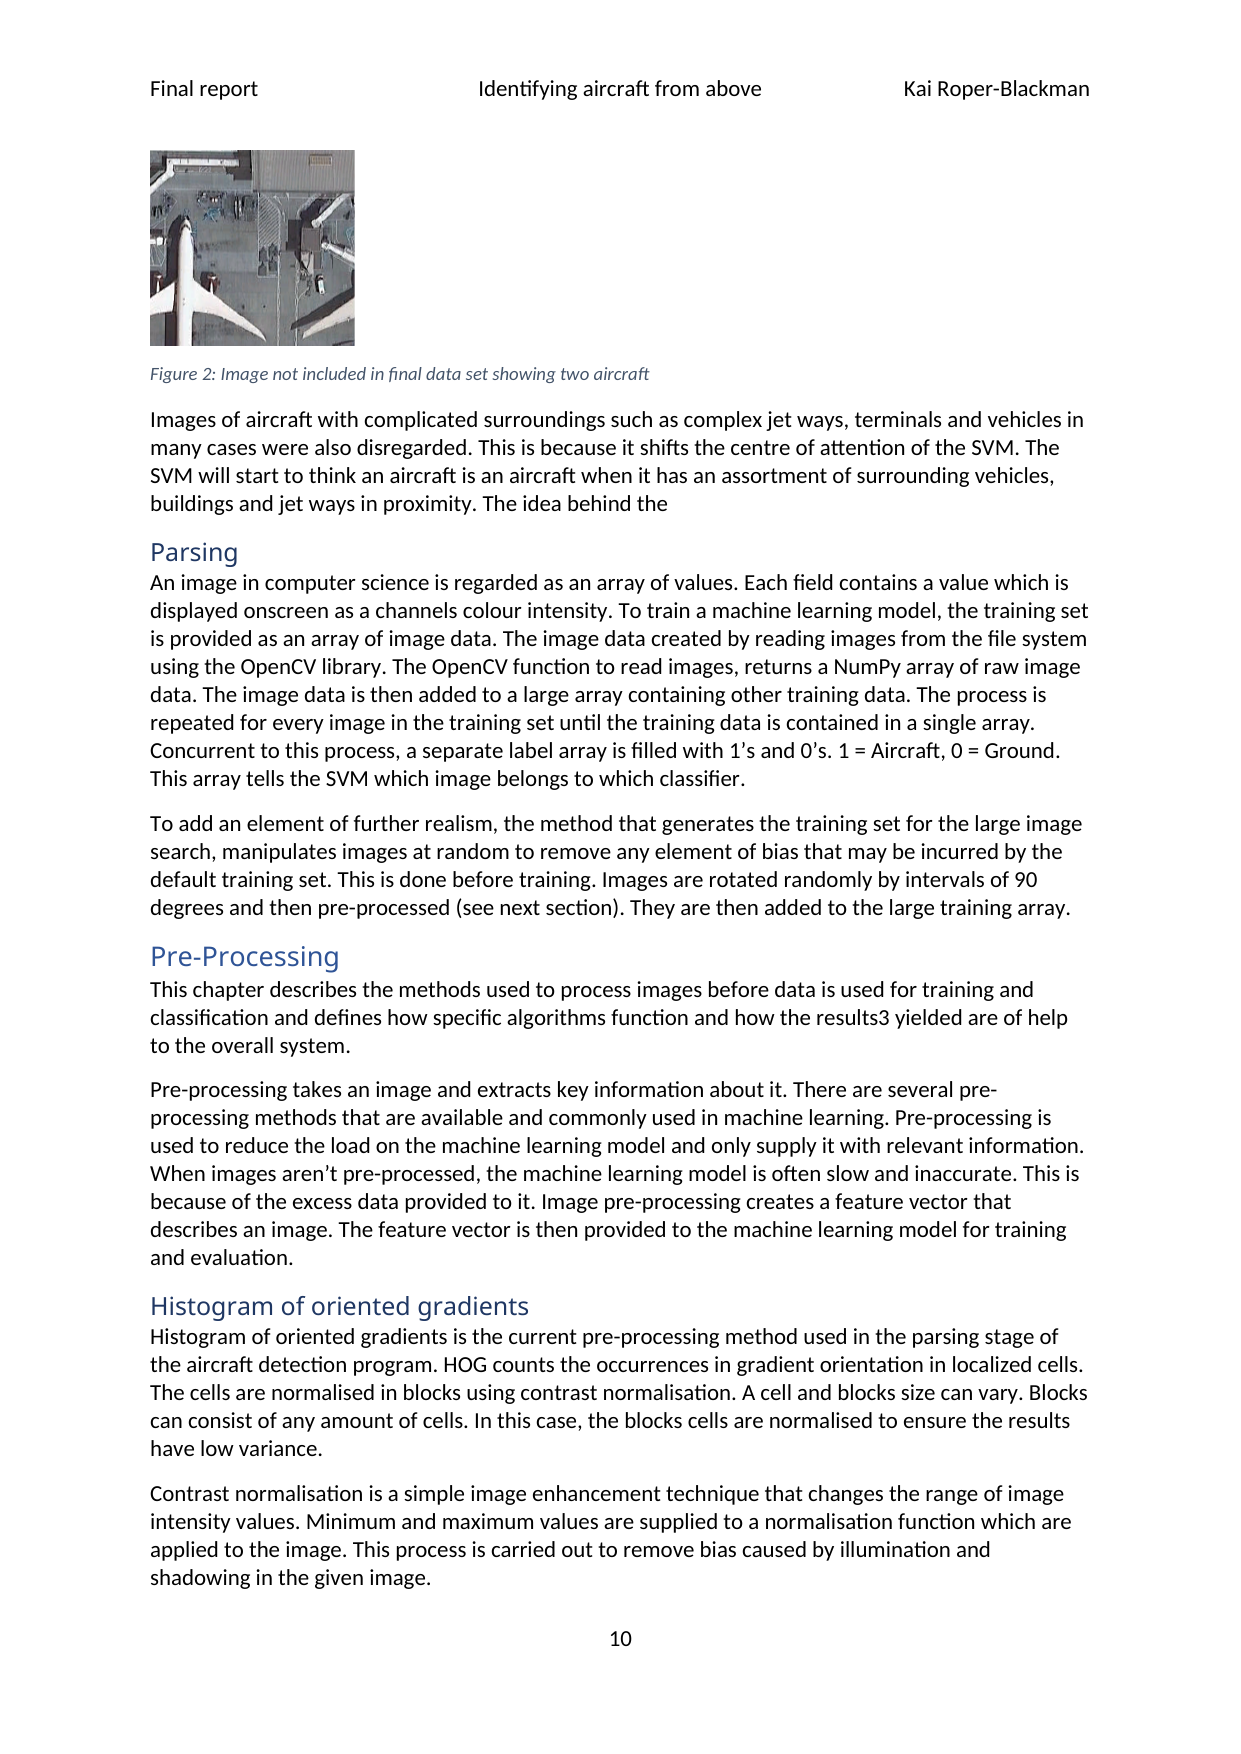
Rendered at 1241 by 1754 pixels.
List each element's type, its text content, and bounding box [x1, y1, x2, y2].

picture [150, 150, 355, 346]
subtitle Histogram of oriented gradients [150, 1288, 1090, 1322]
text To add an element of further realism, the method that generates the training set for the large image search, manipulates images at random to remove any element of bias that may be incurred by the default training set. This is done before training. Images are rotated randomly by intervals of 90 degrees and then pre-processed (see next section). They are then added to the large training array. [150, 809, 1090, 921]
text Contrast normalisation is a simple image enhancement technique that changes the range of image intensity values. Minimum and maximum values are supplied to a normalisation function which are applied to the image. This process is carried out to remove bias caused by illumination and shadowing in the given image. [150, 1479, 1090, 1591]
subtitle Parsing [150, 534, 1090, 568]
subtitle Pre-Processing [150, 938, 1090, 975]
text Histogram of oriented gradients is the current pre-processing method used in the parsing stage of the aircraft detection program. HOG counts the occurrences in gradient orientation in localized cells. The cells are normalised in blocks using contrast normalisation. A cell and blocks size can vary. Blocks can consist of any amount of cells. In this case, the blocks cells are normalised to ensure the results have low variance. [150, 1322, 1090, 1462]
text This chapter describes the methods used to process images before data is used for training and classification and defines how specific algorithms function and how the results3 yielded are of help to the overall system. [150, 975, 1090, 1059]
text Images of aircraft with complicated surroundings such as complex jet ways, terminals and vehicles in many cases were also disregarded. This is because it shifts the centre of attention of the SVM. The SVM will start to think an aircraft is an aircraft when it has an assortment of surrounding vehicles, buildings and jet ways in proximity. The idea behind the [150, 405, 1090, 517]
text An image in computer science is regarded as an array of values. Each field contains a value which is displayed onscreen as a channels colour intensity. To train a machine learning model, the training set is provided as an array of image data. The image data created by reading images from the file system using the OpenCV library. The OpenCV function to read images, returns a NumPy array of raw image data. The image data is then added to a large array containing other training data. The process is repeated for every image in the training set until the training data is contained in a single array. Concurrent to this process, a separate label array is filled with 1’s and 0’s. 1 = Aircraft, 0 = Ground. This array tells the SVM which image belongs to which classifier. [150, 568, 1090, 792]
text Pre-processing takes an image and extracts key information about it. There are several pre-processing methods that are available and commonly used in machine learning. Pre-processing is used to reduce the load on the machine learning model and only supply it with relevant information. When images aren’t pre-processed, the machine learning model is often slow and inaccurate. This is because of the excess data provided to it. Image pre-processing creates a feature vector that describes an image. The feature vector is then provided to the machine learning model for training and evaluation. [150, 1075, 1090, 1272]
